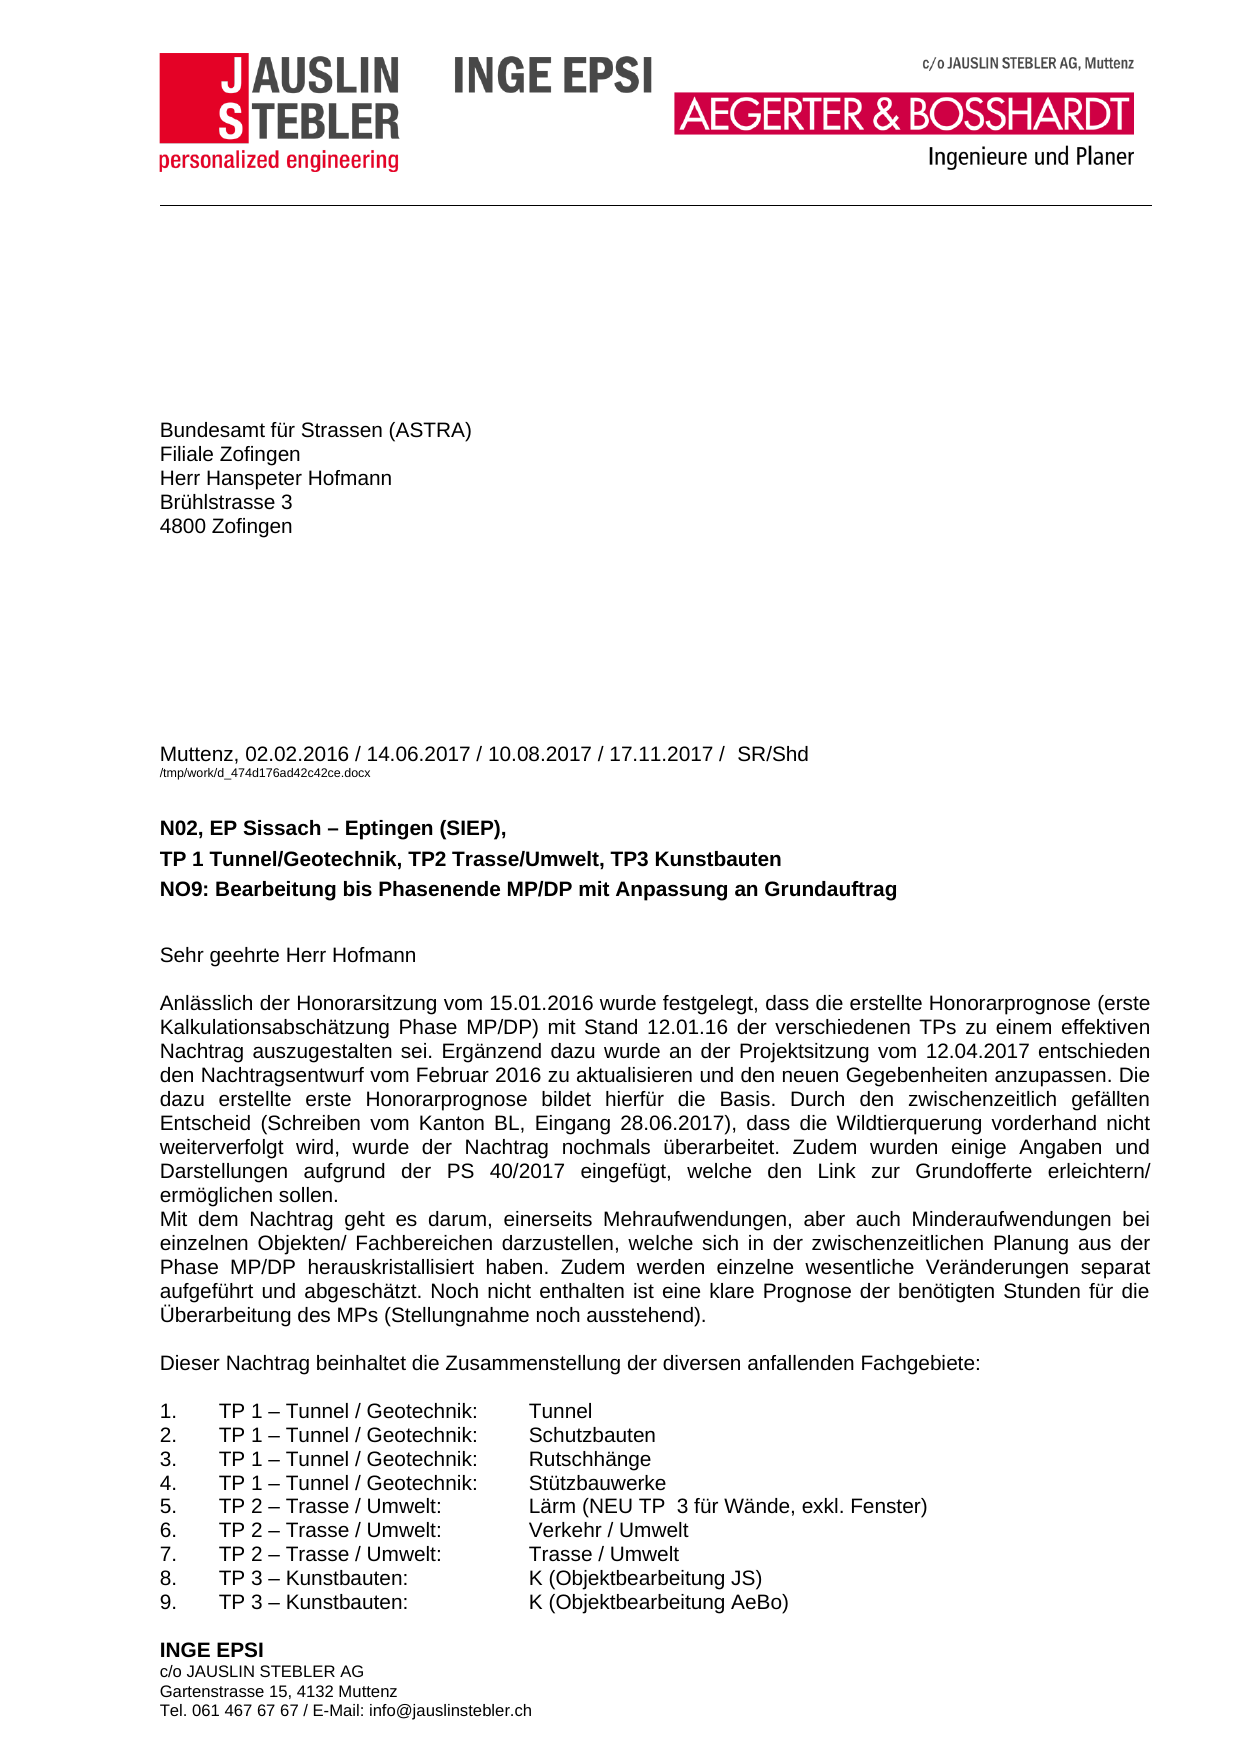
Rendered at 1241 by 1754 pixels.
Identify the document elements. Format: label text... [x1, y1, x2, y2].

list TP 1 – Tunnel / Geotechnik: Schutzbauten [159, 1422, 1152, 1446]
text TP 1 Tunnel/Geotechnik, TP2 Trasse/Umwelt, TP3 Kunstbauten [159, 846, 1152, 870]
text C:\Users\schaedler\AppData\Local\Microsoft\Windows\Temporary Internet Files\Content.Outlook\B0EJSJFJ\2017 06 14 - NO-9 - V1.0.docx [159, 765, 1152, 780]
text Anlässlich der Honorarsitzung vom 15.01.2016 wurde festgelegt, dass die erstellte Honorarprognose (erste Kalkulationsabschätzung Phase MP/DP) mit Stand 12.01.16 der verschiedenen TPs zu einem effektiven Nachtrag auszugestalten sei. Ergänzend dazu wurde an der Projektsitzung vom 12.04.2017 entschieden den Nachtragsentwurf vom Februar 2016 zu aktualisieren und den neuen Gegebenheiten anzupassen. Die dazu erstellte erste Honorarprognose bildet hierfür die Basis. Durch den zwischenzeitlich gefällten Entscheid (Schreiben vom Kanton BL, Eingang 28.06.2017), dass die Wildtierquerung vorderhand nicht weiterverfolgt wird, wurde der Nachtrag nochmals überarbeitet. Zudem wurden einige Angaben und Darstellungen aufgrund der PS 40/2017 eingefügt, welche den Link zur Grundofferte erleichtern/ ermöglichen sollen. [159, 991, 1152, 1207]
list TP 2 – Trasse / Umwelt: Trasse / Umwelt [159, 1542, 1152, 1566]
picture [159, 53, 1134, 172]
text Dieser Nachtrag beinhaltet die Zusammenstellung der diversen anfallenden Fachgebiete: [159, 1351, 1152, 1374]
text NO9: Bearbeitung bis Phasenende MP/DP mit Anpassung an Grundauftrag [159, 877, 1152, 901]
list TP 3 – Kunstbauten: K (Objektbearbeitung AeBo) [159, 1590, 1152, 1614]
list TP 1 – Tunnel / Geotechnik: Stützbauwerke [159, 1470, 1152, 1494]
text N02, EP Sissach – Eptingen (SIEP), [159, 816, 1152, 840]
text Sehr geehrte Herr Hofmann [159, 943, 1152, 967]
list TP 1 – Tunnel / Geotechnik: Rutschhänge [159, 1446, 1152, 1470]
text Muttenz, 02.02.2016 / 14.06.2017 / 10.08.2017 / 17.11.2017 / SR/Shd [159, 741, 1152, 765]
list TP 2 – Trasse / Umwelt: Verkehr / Umwelt [159, 1518, 1152, 1542]
table_header Bundesamt für Strassen (ASTRA) Filiale Zofingen Herr Hanspeter Hofmann Brühlstrasse 3 4800 Zofingen [152, 418, 654, 618]
text Mit dem Nachtrag geht es darum, einerseits Mehraufwendungen, aber auch Minderaufwendungen bei einzelnen Objekten/ Fachbereichen darzustellen, welche sich in der zwischenzeitlichen Planung aus der Phase MP/DP herauskristallisiert haben. Zudem werden einzelne wesentliche Veränderungen separat aufgeführt und abgeschätzt. Noch nicht enthalten ist eine klare Prognose der benötigten Stunden für die Überarbeitung des MPs (Stellungnahme noch ausstehend). [159, 1207, 1152, 1327]
list TP 3 – Kunstbauten: K (Objektbearbeitung JS) [159, 1566, 1152, 1590]
list TP 1 – Tunnel / Geotechnik: Tunnel [159, 1398, 1152, 1422]
list TP 2 – Trasse / Umwelt: Lärm (NEU TP 3 für Wände, exkl. Fenster) [159, 1494, 1152, 1518]
